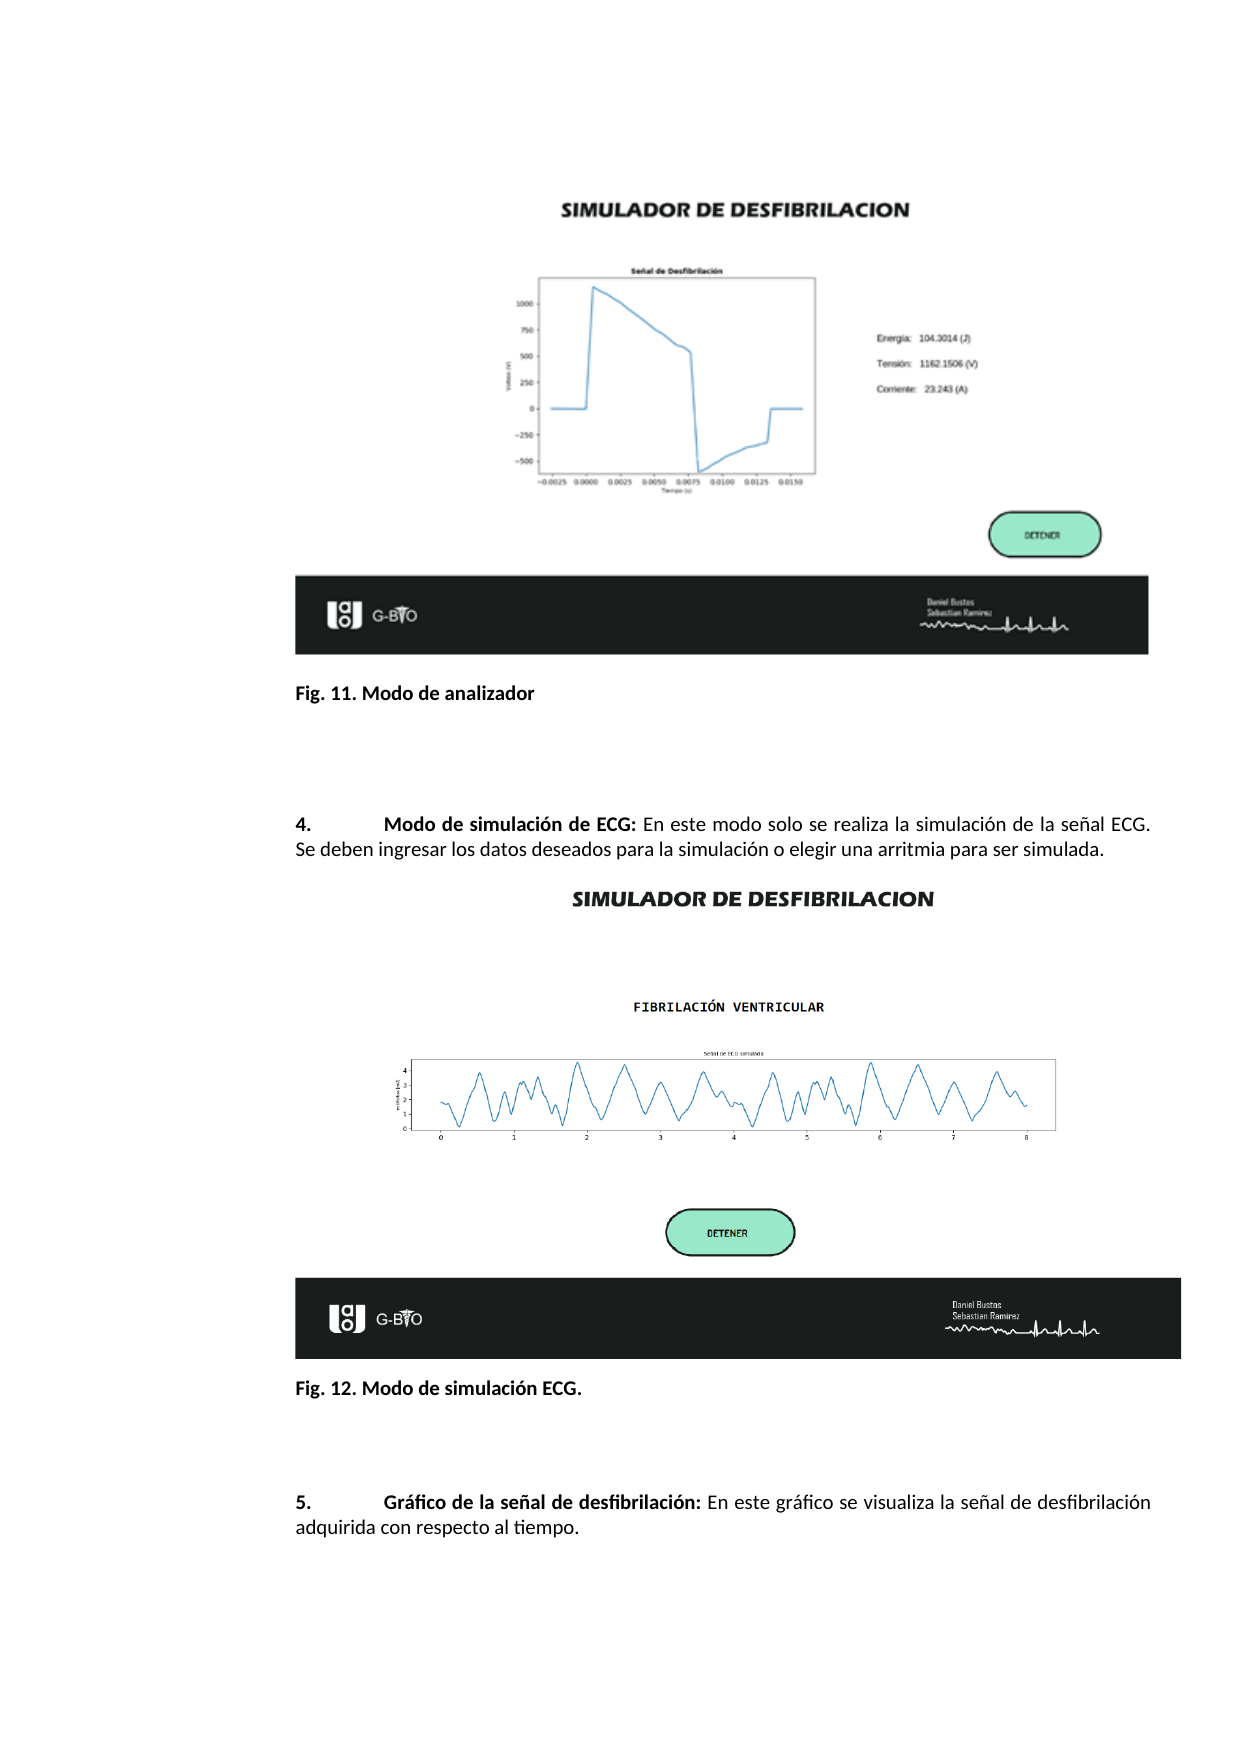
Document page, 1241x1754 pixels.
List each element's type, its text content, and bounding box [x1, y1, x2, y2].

picture [295, 177, 1154, 661]
picture [295, 861, 1182, 1359]
list Modo de simulación de ECG: En este modo solo se realiza la simulación de la señal ECG. Se deben ingresar los datos deseados para la simulación o elegir una arritmia para ser simulada. [295, 811, 1152, 861]
text Fig. 12. Modo de simulación ECG. [295, 1375, 1152, 1401]
text Fig. 11. Modo de analizador [295, 680, 1152, 706]
list Gráfico de la señal de desfibrilación: En este gráfico se visualiza la señal de desfibrilación adquirida con respecto al tiempo. [295, 1489, 1152, 1540]
